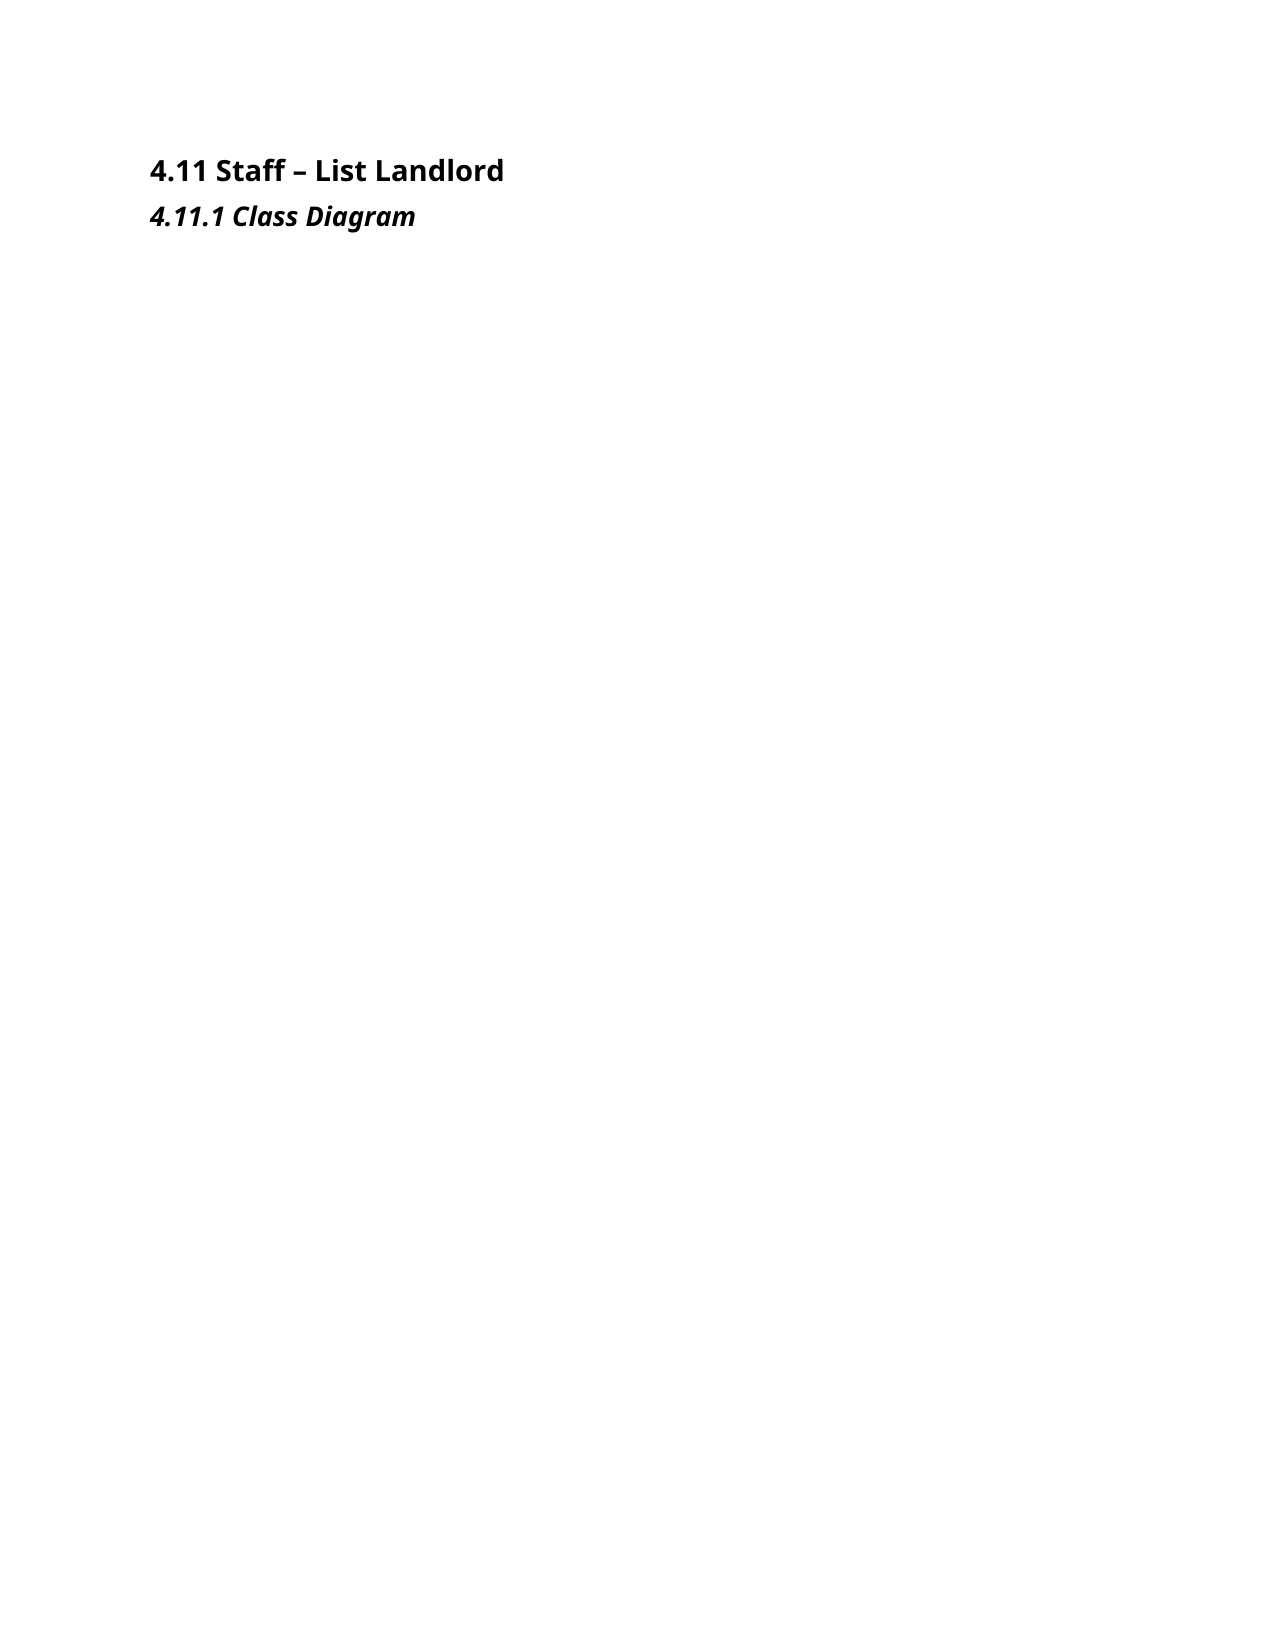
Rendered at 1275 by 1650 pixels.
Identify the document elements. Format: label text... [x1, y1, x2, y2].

subtitle 4.11.1 Class Diagram [150, 197, 1125, 234]
subtitle 4.11 Staff – List Landlord [150, 150, 1125, 190]
